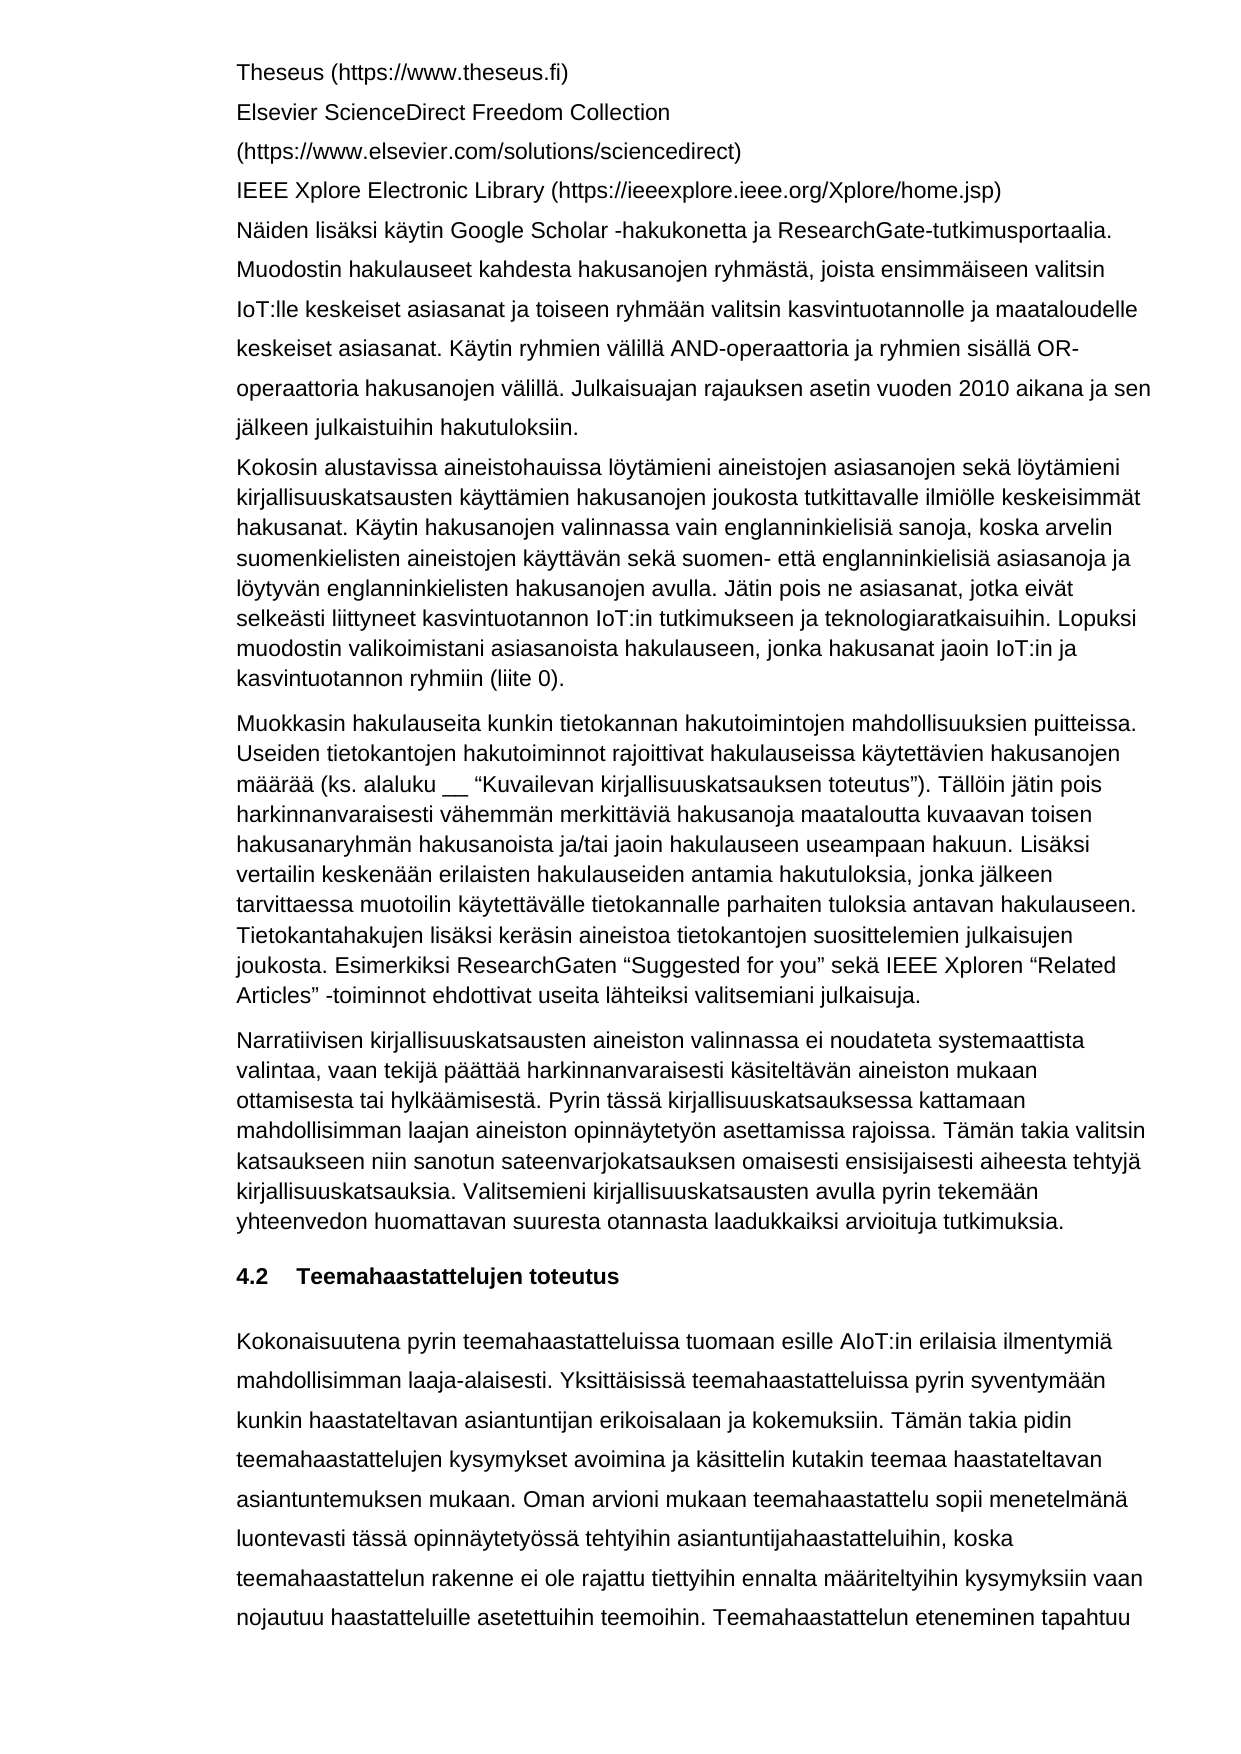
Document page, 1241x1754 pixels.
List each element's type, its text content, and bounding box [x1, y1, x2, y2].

text Kokosin alustavissa aineistohauissa löytämieni aineistojen asiasanojen sekä löytämieni kirjallisuuskatsausten käyttämien hakusanojen joukosta tutkittavalle ilmiölle keskeisimmät hakusanat. Käytin hakusanojen valinnassa vain englanninkielisiä sanoja, koska arvelin suomenkielisten aineistojen käyttävän sekä suomen- että englanninkielisiä asiasanoja ja löytyvän englanninkielisten hakusanojen avulla. Jätin pois ne asiasanat, jotka eivät selkeästi liittyneet kasvintuotannon IoT:in tutkimukseen ja teknologiaratkaisuihin. Lopuksi muodostin valikoimistani asiasanoista hakulauseen, jonka hakusanat jaoin IoT:in ja kasvintuotannon ryhmiin (liite 0). [236, 454, 1152, 692]
subtitle Teemahaastattelujen toteutus [236, 1263, 1152, 1289]
text Muokkasin hakulauseita kunkin tietokannan hakutoimintojen mahdollisuuksien puitteissa. Useiden tietokantojen hakutoiminnot rajoittivat hakulauseissa käytettävien hakusanojen määrää (ks. alaluku __ “Kuvailevan kirjallisuuskatsauksen toteutus”). Tällöin jätin pois harkinnanvaraisesti vähemmän merkittäviä hakusanoja maataloutta kuvaavan toisen hakusanaryhmän hakusanoista ja/tai jaoin hakulauseen useampaan hakuun. Lisäksi vertailin keskenään erilaisten hakulauseiden antamia hakutuloksia, jonka jälkeen tarvittaessa muotoilin käytettävälle tietokannalle parhaiten tuloksia antavan hakulauseen. Tietokantahakujen lisäksi keräsin aineistoa tietokantojen suosittelemien julkaisujen joukosta. Esimerkiksi ResearchGaten “Suggested for you” sekä IEEE Xploren “Related Articles” -toiminnot ehdottivat useita lähteiksi valitsemiani julkaisuja. [236, 710, 1152, 1008]
text Narratiivisen kirjallisuuskatsausten aineiston valinnassa ei noudateta systemaattista valintaa, vaan tekijä päättää harkinnanvaraisesti käsiteltävän aineiston mukaan ottamisesta tai hylkäämisestä. Pyrin tässä kirjallisuuskatsauksessa kattamaan mahdollisimman laajan aineiston opinnäytetyön asettamissa rajoissa. Tämän takia valitsin katsaukseen niin sanotun sateenvarjokatsauksen omaisesti ensisijaisesti aiheesta tehtyjä kirjallisuuskatsauksia. Valitsemieni kirjallisuuskatsausten avulla pyrin tekemään yhteenvedon huomattavan suuresta otannasta laadukkaiksi arvioituja tutkimuksia. [236, 1027, 1152, 1234]
